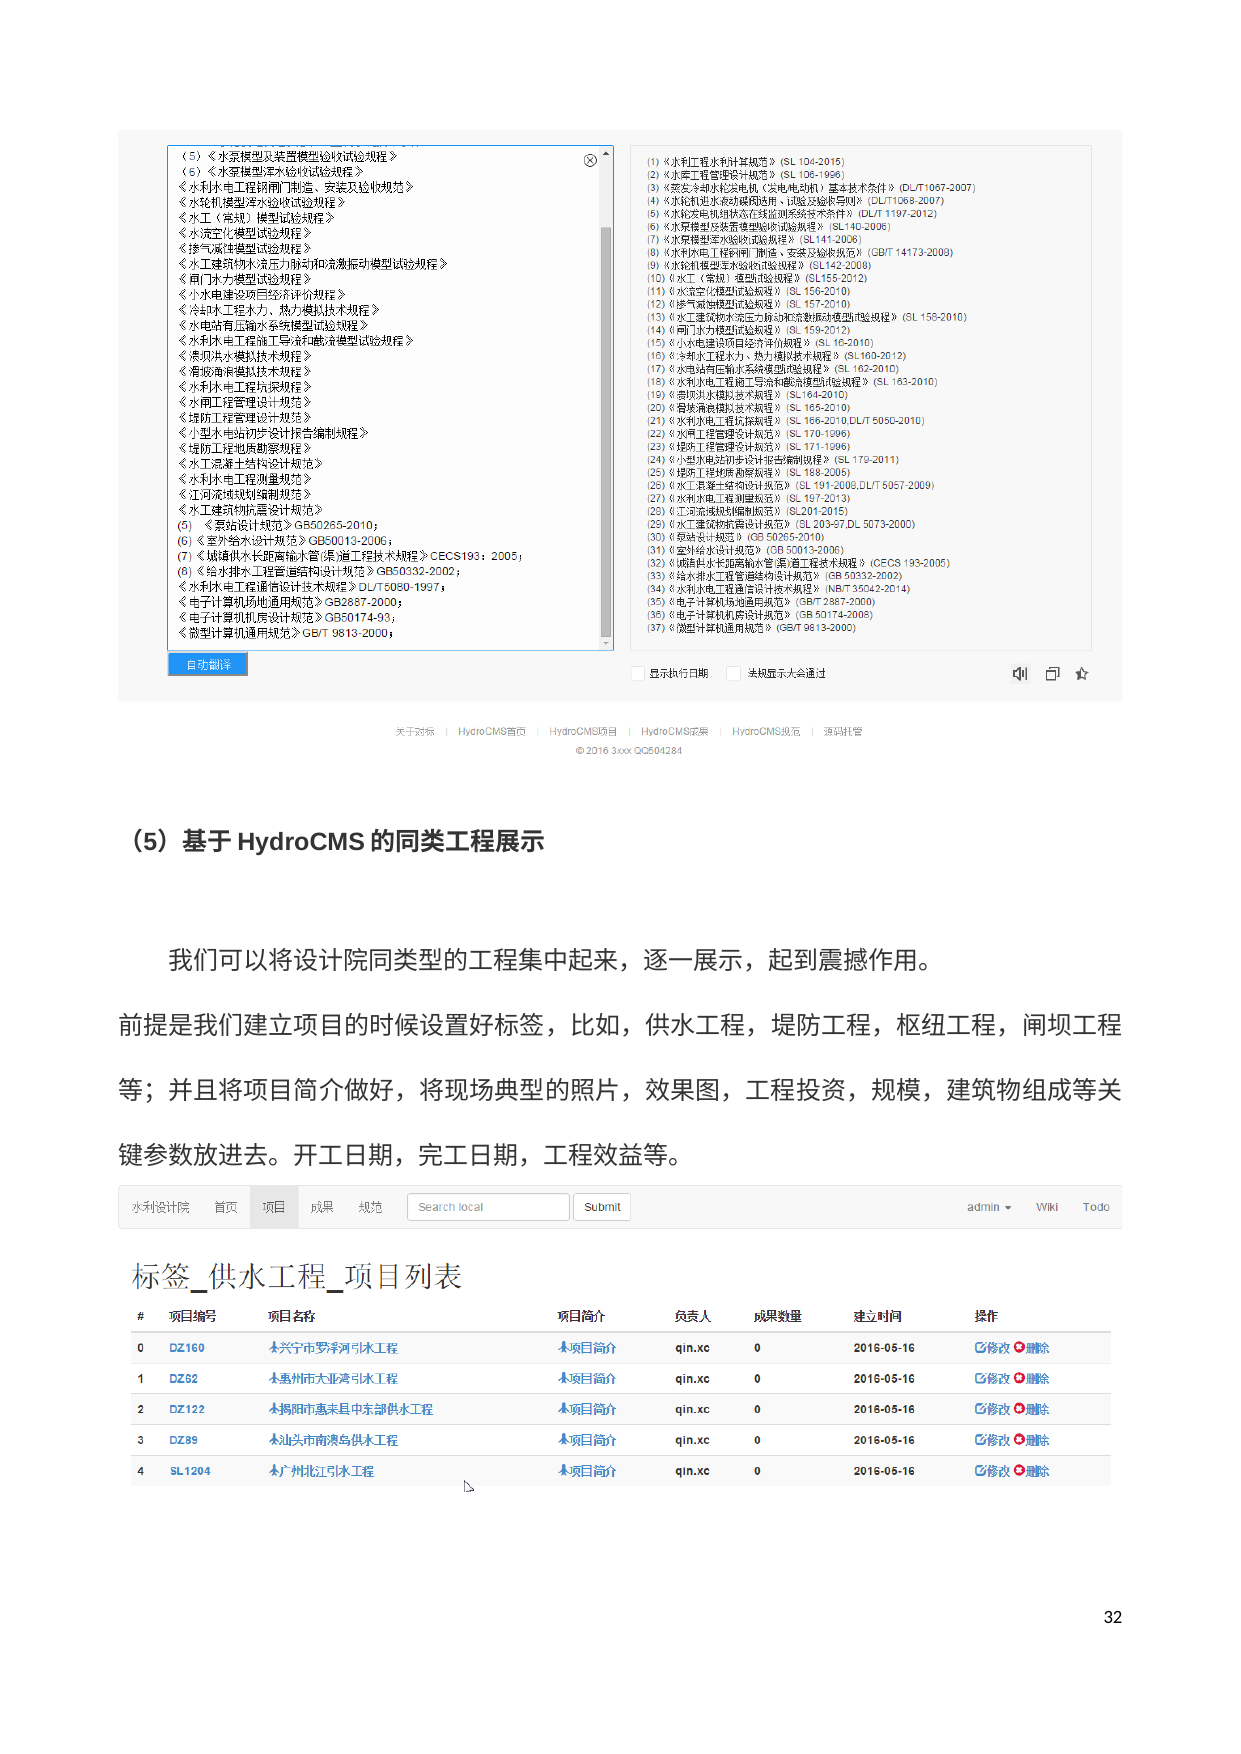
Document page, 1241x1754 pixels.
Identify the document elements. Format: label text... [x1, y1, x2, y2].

picture [118, 1185, 1123, 1492]
text 前提是我们建立项目的时候设置好标签，比如，供水工程，堤防工程，枢纽工程，闸坝工程等；并且将项目简介做好，将现场典型的照片，效果图，工程投资，规模，建筑物组成等关键参数放进去。开工日期，完工日期，工程效益等。 [118, 991, 1122, 1185]
text 我们可以将设计院同类型的工程集中起来，逐一展示，起到震撼作用。 [118, 926, 1122, 991]
picture [118, 130, 1123, 761]
subtitle （5）基于HydroCMS的同类工程展示 [118, 807, 1122, 872]
